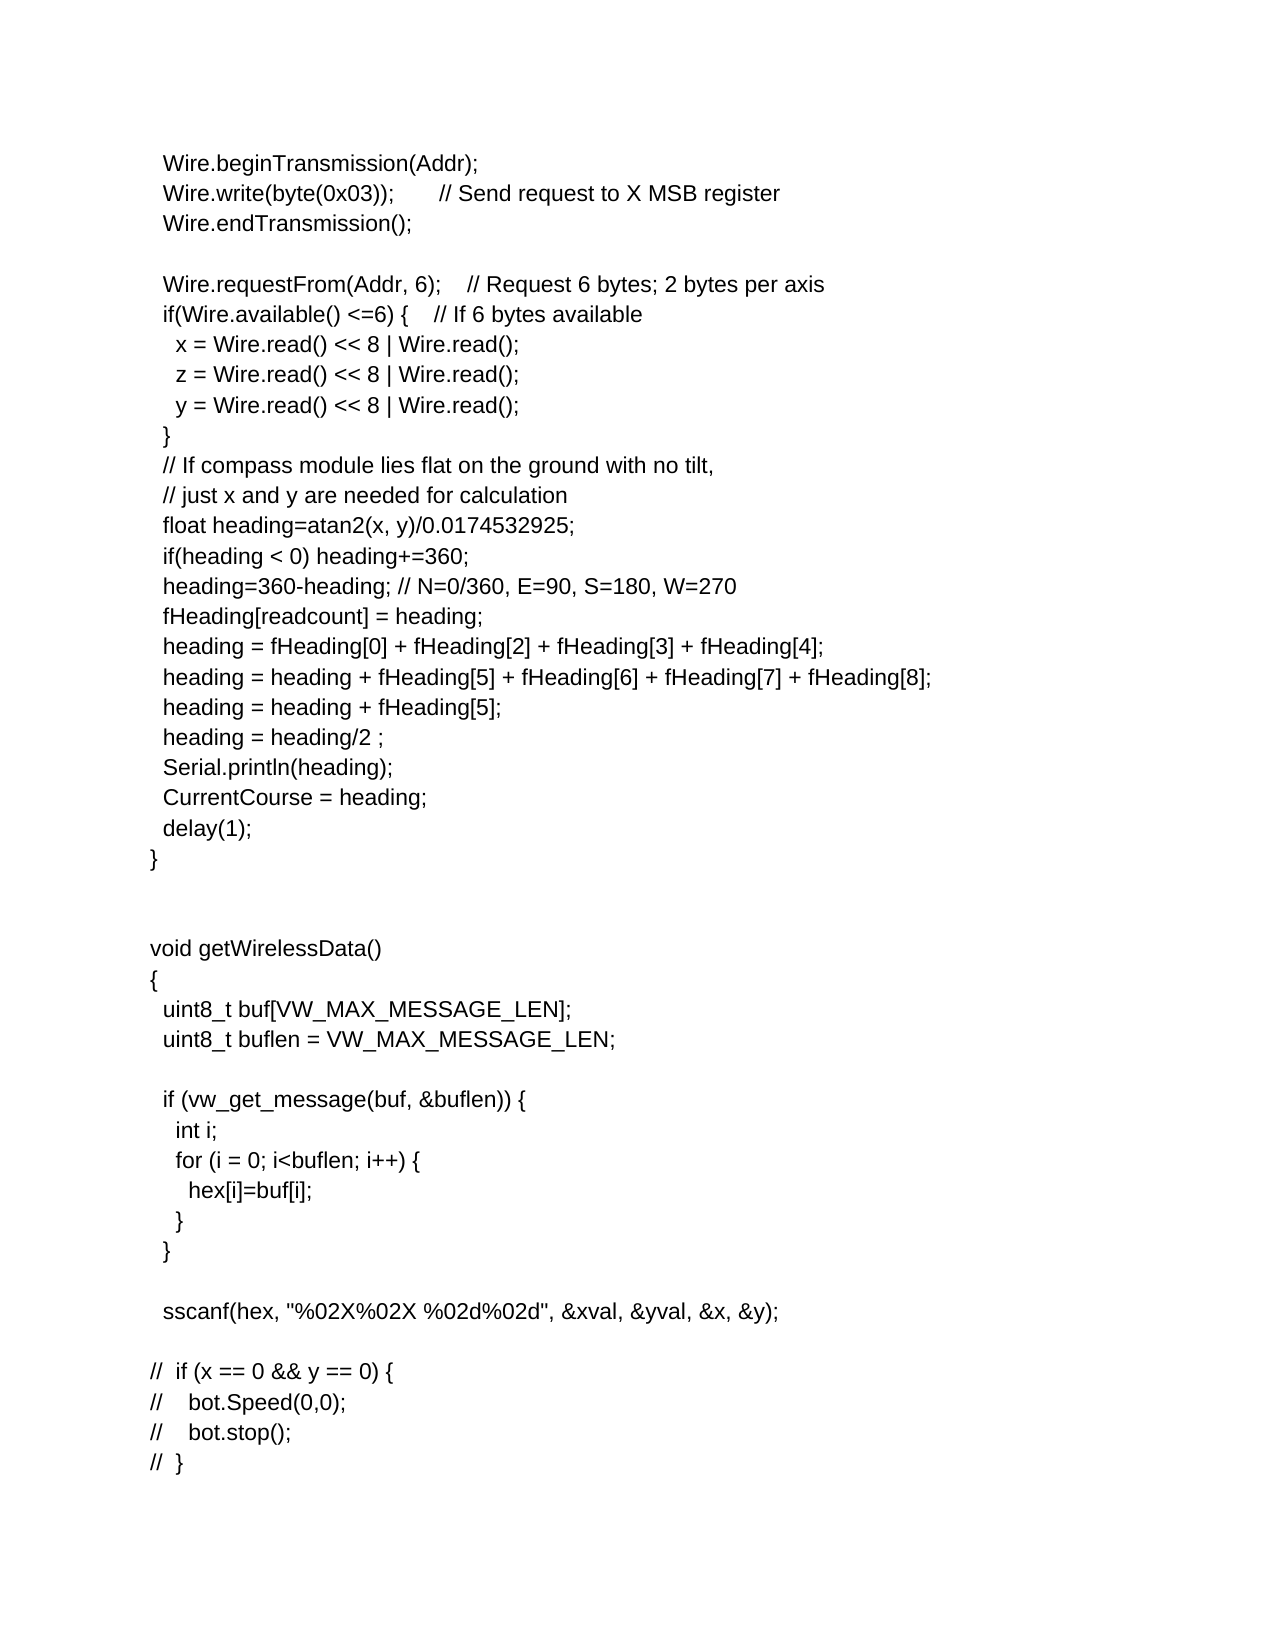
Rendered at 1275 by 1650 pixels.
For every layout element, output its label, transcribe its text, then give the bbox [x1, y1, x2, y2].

text uint8_t buflen = VW_MAX_MESSAGE_LEN; [150, 1026, 1125, 1052]
text if (vw_get_message(buf, &buflen)) { [150, 1086, 1125, 1113]
text Wire.beginTransmission(Addr); [150, 150, 1125, 176]
text delay(1); [150, 814, 1125, 841]
text heading = fHeading[0] + fHeading[2] + fHeading[3] + fHeading[4]; [150, 633, 1125, 660]
text // If compass module lies flat on the ground with no tilt, [150, 452, 1125, 478]
text uint8_t buf[VW_MAX_MESSAGE_LEN]; [150, 996, 1125, 1022]
text Wire.requestFrom(Addr, 6); // Request 6 bytes; 2 bytes per axis [150, 271, 1125, 297]
text for (i = 0; i<buflen; i++) { [150, 1147, 1125, 1173]
text // bot.stop(); [150, 1419, 1125, 1445]
text heading=360-heading; // N=0/360, E=90, S=180, W=270 [150, 573, 1125, 599]
text } [150, 845, 1125, 871]
text if(Wire.available() <=6) { // If 6 bytes available [150, 301, 1125, 327]
text // if (x == 0 && y == 0) { [150, 1358, 1125, 1385]
text void getWirelessData() [150, 935, 1125, 962]
text CurrentCourse = heading; [150, 784, 1125, 811]
text heading = heading + fHeading[5]; [150, 694, 1125, 720]
text y = Wire.read() << 8 | Wire.read(); [150, 392, 1125, 418]
text float heading=atan2(x, y)/0.0174532925; [150, 512, 1125, 539]
text { [150, 966, 1125, 992]
text fHeading[readcount] = heading; [150, 603, 1125, 629]
text sscanf(hex, "%02X%02X %02d%02d", &xval, &yval, &x, &y); [150, 1298, 1125, 1324]
text // just x and y are needed for calculation [150, 482, 1125, 509]
text } [150, 1237, 1125, 1264]
text heading = heading + fHeading[5] + fHeading[6] + fHeading[7] + fHeading[8]; [150, 663, 1125, 690]
text } [150, 422, 1125, 448]
text heading = heading/2 ; [150, 724, 1125, 750]
text Serial.println(heading); [150, 754, 1125, 781]
text // bot.Speed(0,0); [150, 1388, 1125, 1415]
text } [150, 1207, 1125, 1234]
text Wire.write(byte(0x03)); // Send request to X MSB register [150, 180, 1125, 207]
text x = Wire.read() << 8 | Wire.read(); [150, 331, 1125, 358]
text z = Wire.read() << 8 | Wire.read(); [150, 361, 1125, 388]
text int i; [150, 1117, 1125, 1143]
text // } [150, 1449, 1125, 1475]
text if(heading < 0) heading+=360; [150, 543, 1125, 569]
text Wire.endTransmission(); [150, 210, 1125, 237]
text hex[i]=buf[i]; [150, 1177, 1125, 1203]
